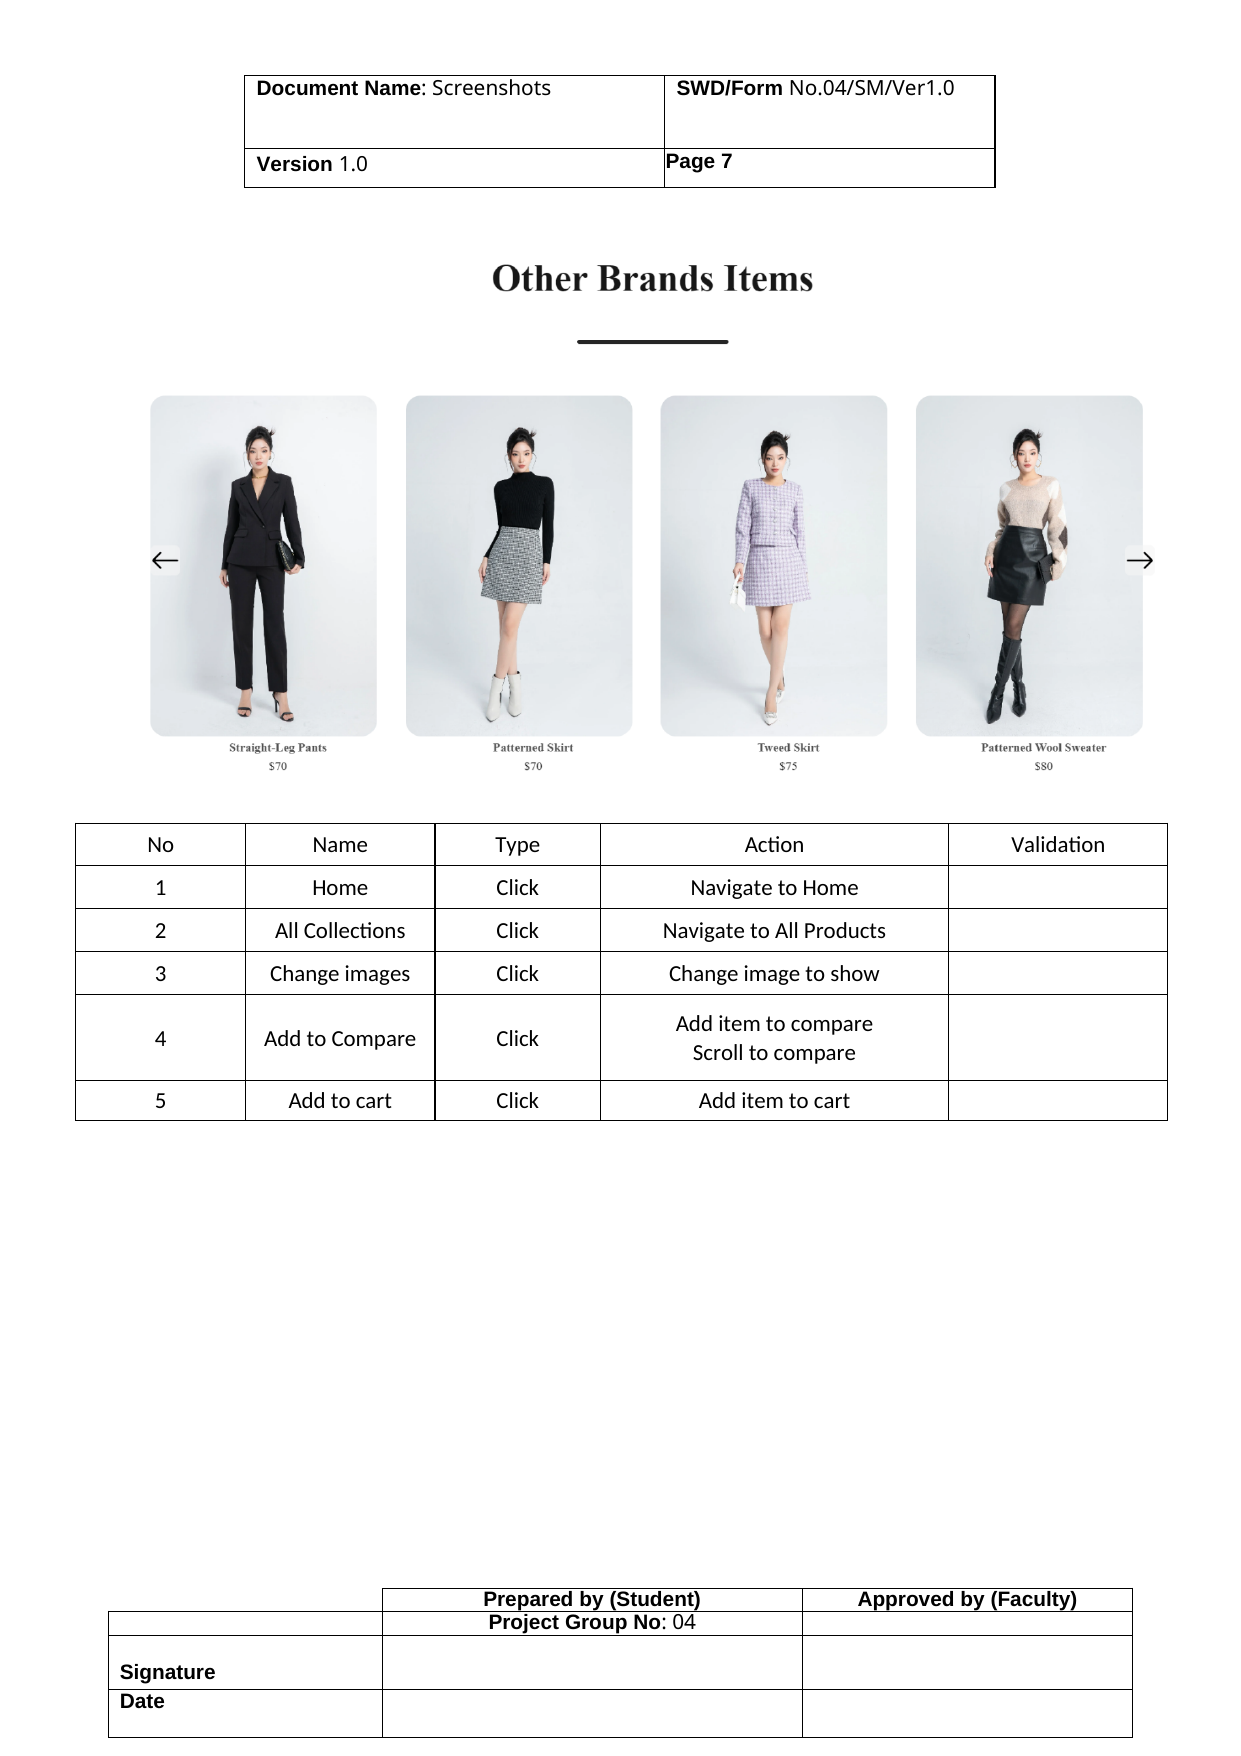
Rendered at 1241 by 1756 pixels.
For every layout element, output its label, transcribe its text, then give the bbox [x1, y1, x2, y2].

table_cell Add to cart [246, 1081, 434, 1120]
table_cell [949, 952, 1167, 994]
table_cell Change image to show [601, 952, 948, 994]
picture [84, 231, 1221, 823]
table_cell Click [436, 952, 600, 994]
table_header Name [246, 824, 434, 865]
table_cell 4 [76, 995, 245, 1080]
table_cell Add to Compare [246, 995, 434, 1080]
table_cell Add item to compare Scroll to compare [601, 995, 948, 1080]
table_header No [76, 824, 245, 865]
table_header Validation [949, 824, 1167, 865]
table_header Type [436, 824, 600, 865]
table_cell 1 [76, 866, 245, 908]
table_cell 5 [76, 1081, 245, 1120]
table_cell Click [436, 1081, 600, 1120]
table_cell Home [246, 866, 434, 908]
table_cell Change images [246, 952, 434, 994]
table_cell Click [436, 995, 600, 1080]
table_cell [949, 1081, 1167, 1120]
table_cell [949, 995, 1167, 1080]
table_cell [949, 866, 1167, 908]
table_cell Click [436, 909, 600, 951]
table_cell 3 [76, 952, 245, 994]
table_cell Navigate to Home [601, 866, 948, 908]
table_cell Add item to cart [601, 1081, 948, 1120]
table_cell 2 [76, 909, 245, 951]
table_cell Navigate to All Products [601, 909, 948, 951]
table_cell [949, 909, 1167, 951]
table_header Action [601, 824, 948, 865]
table_cell All Collections [246, 909, 434, 951]
table_cell Click [436, 866, 600, 908]
